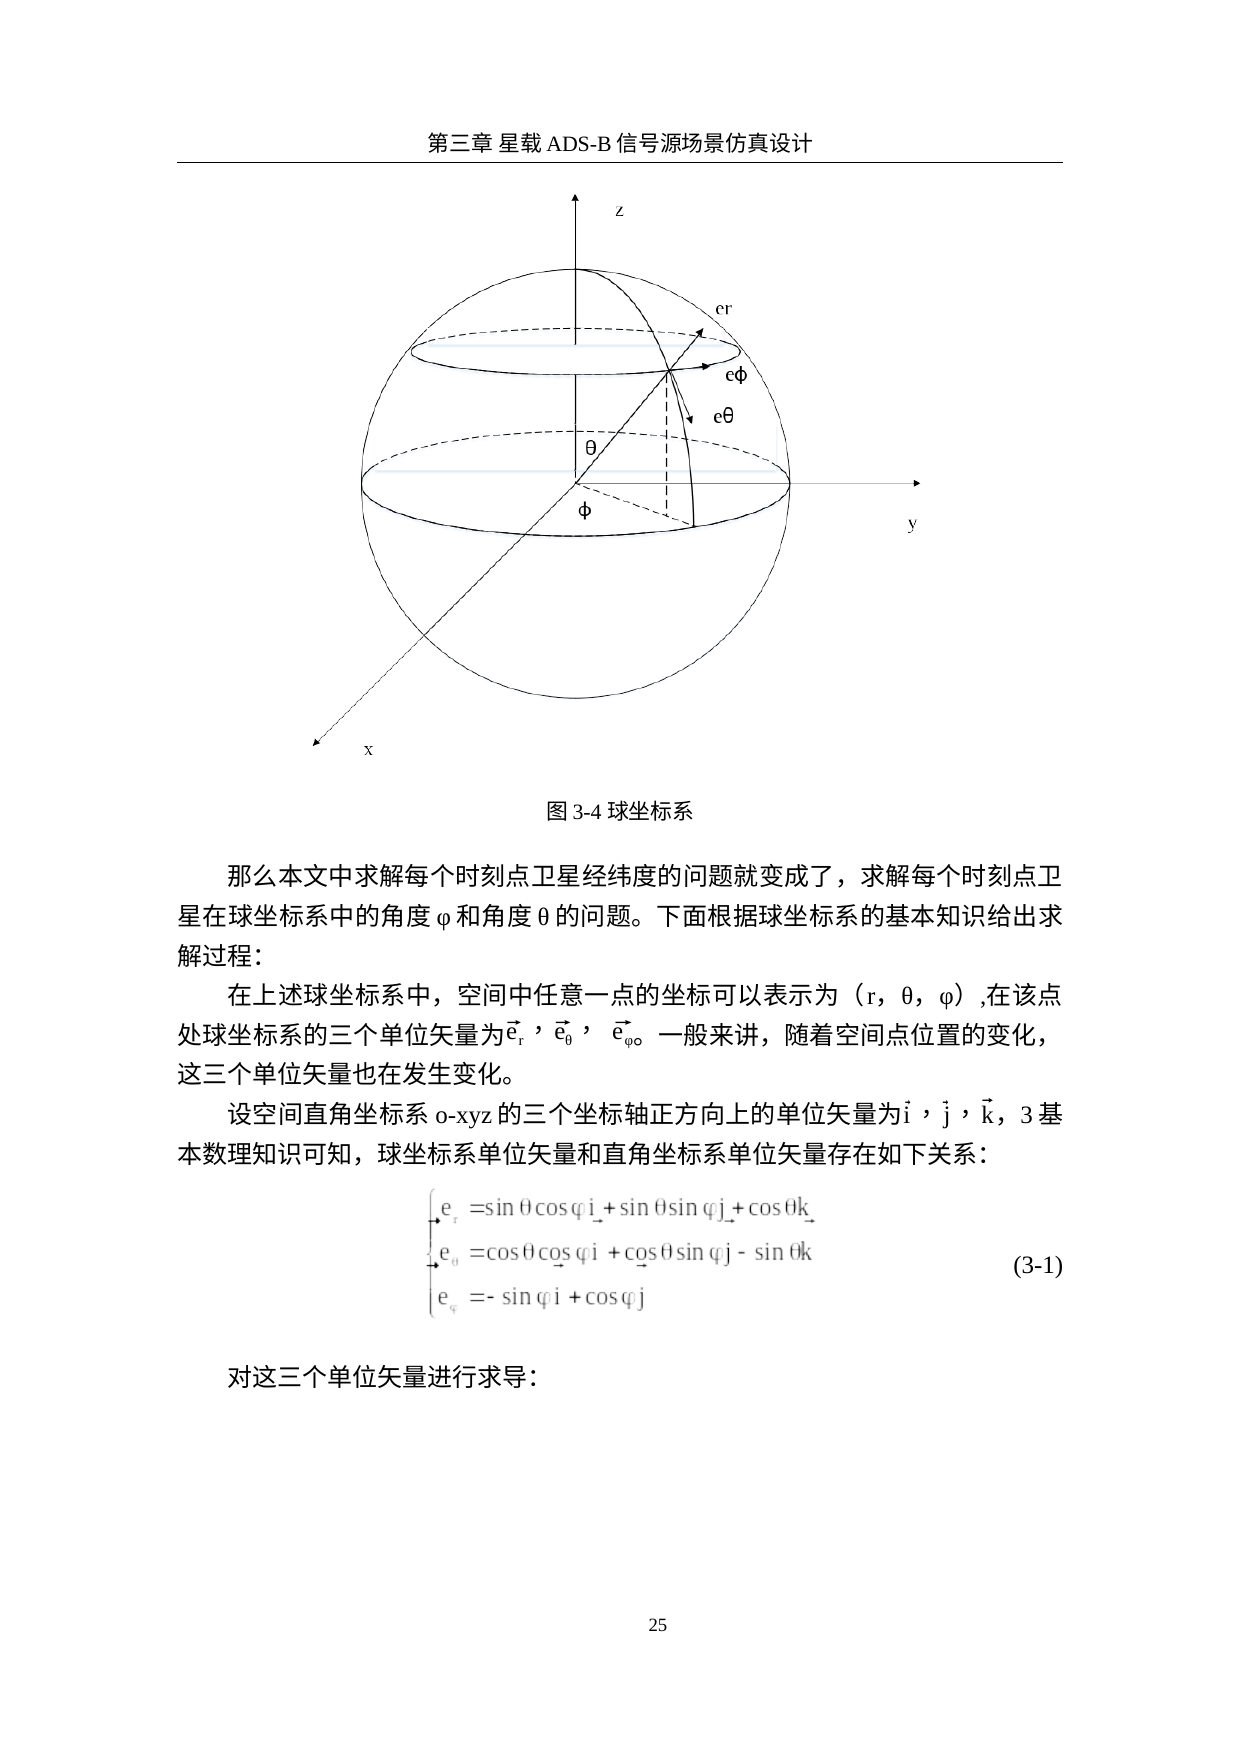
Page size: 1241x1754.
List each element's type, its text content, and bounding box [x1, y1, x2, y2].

text 图3-4 球坐标系 [177, 790, 1063, 830]
list 在上述球坐标系中，空间中任意一点的坐标可以表示为（r，θ，φ）,在该点处球坐标系的三个单位矢量为。一般来讲，随着空间点位置的变化，这三个单位矢量也在发生变化。 [177, 974, 1063, 1093]
text (3-1) [177, 1185, 1063, 1344]
list 设空间直角坐标系o-xyz的三个坐标轴正方向上的单位矢量为，3基本数理知识可知，球坐标系单位矢量和直角坐标系单位矢量存在如下关系： [177, 1093, 1063, 1172]
text 那么本文中求解每个时刻点卫星经纬度的问题就变成了，求解每个时刻点卫星在球坐标系中的角度φ和角度θ的问题。下面根据球坐标系的基本知识给出求解过程： [177, 855, 1063, 974]
text 对这三个单位矢量进行求导： [177, 1356, 1063, 1396]
